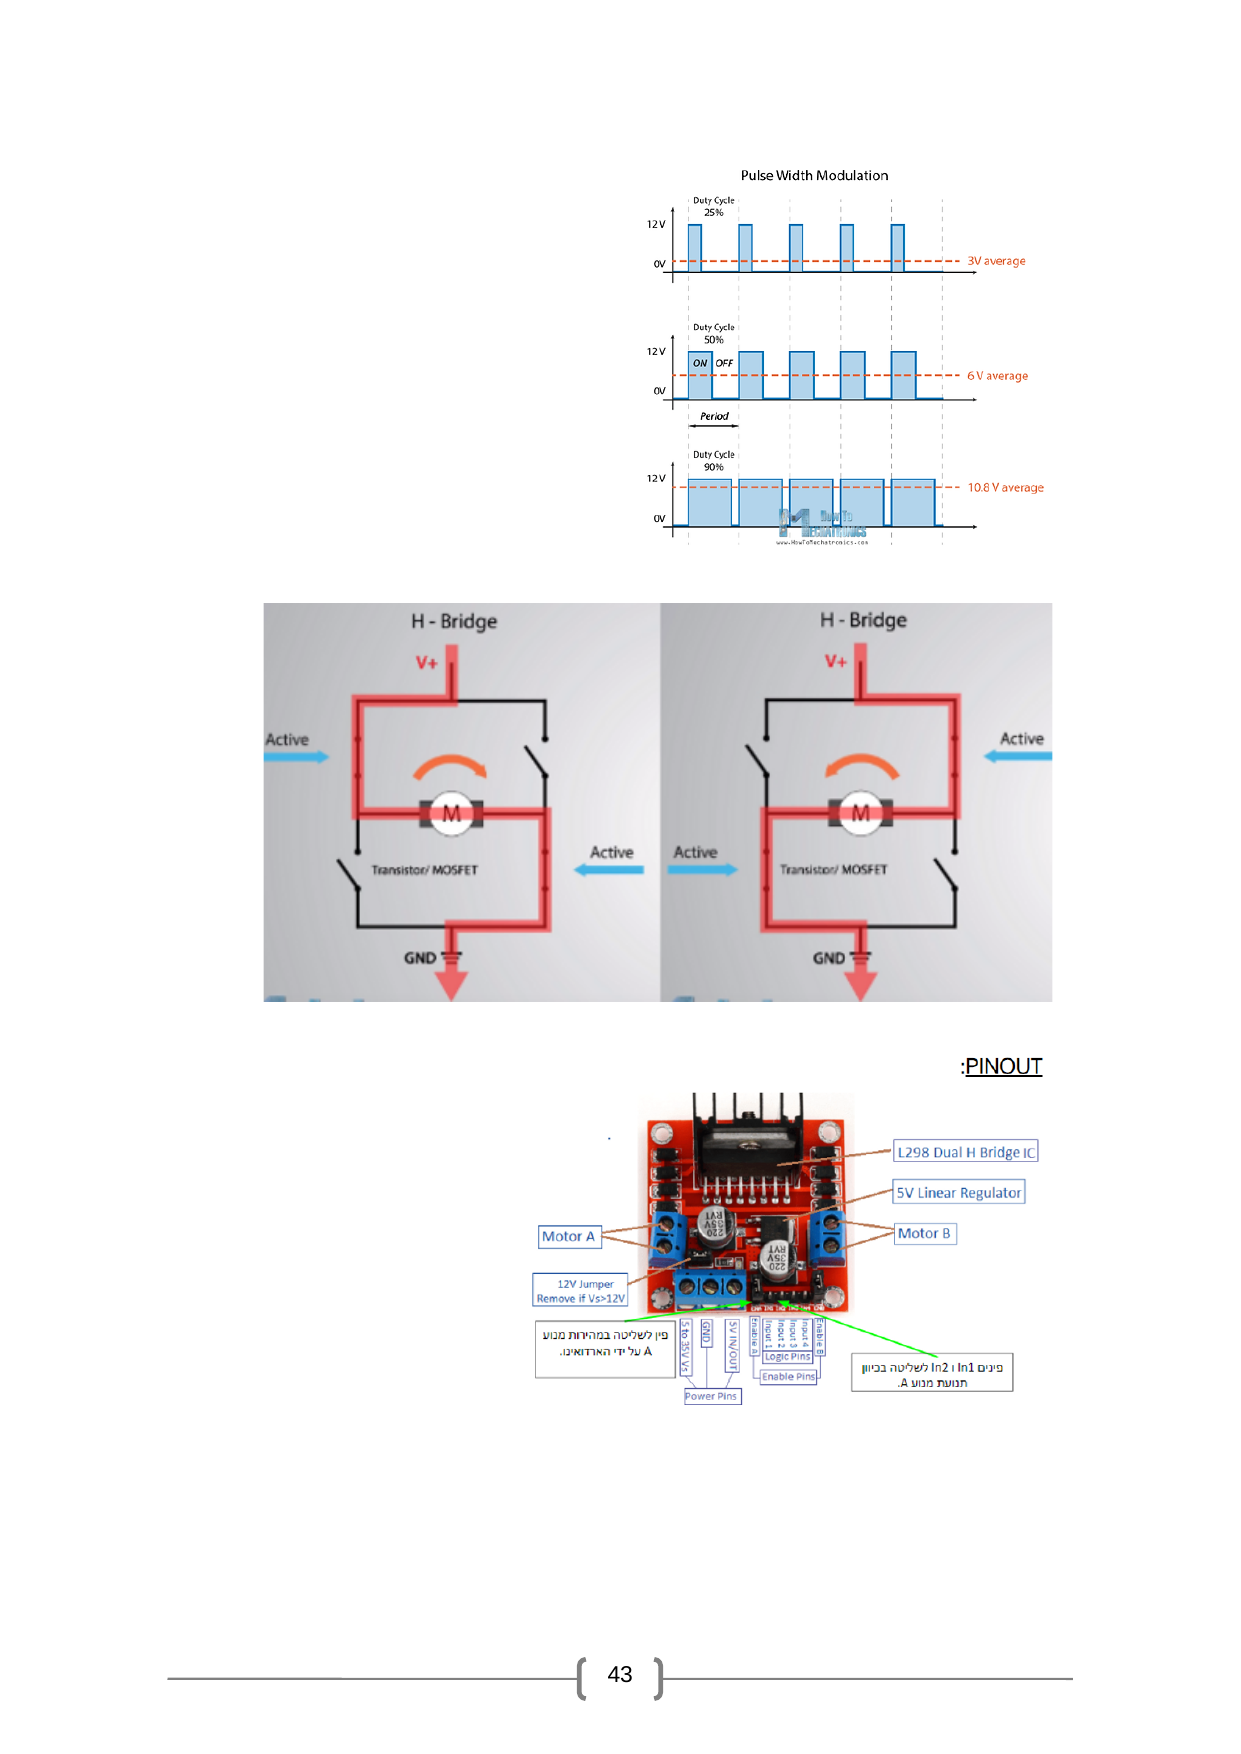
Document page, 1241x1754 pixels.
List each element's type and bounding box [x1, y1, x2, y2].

picture [531, 1032, 1053, 1416]
picture [638, 150, 1053, 573]
picture [263, 603, 1053, 1002]
